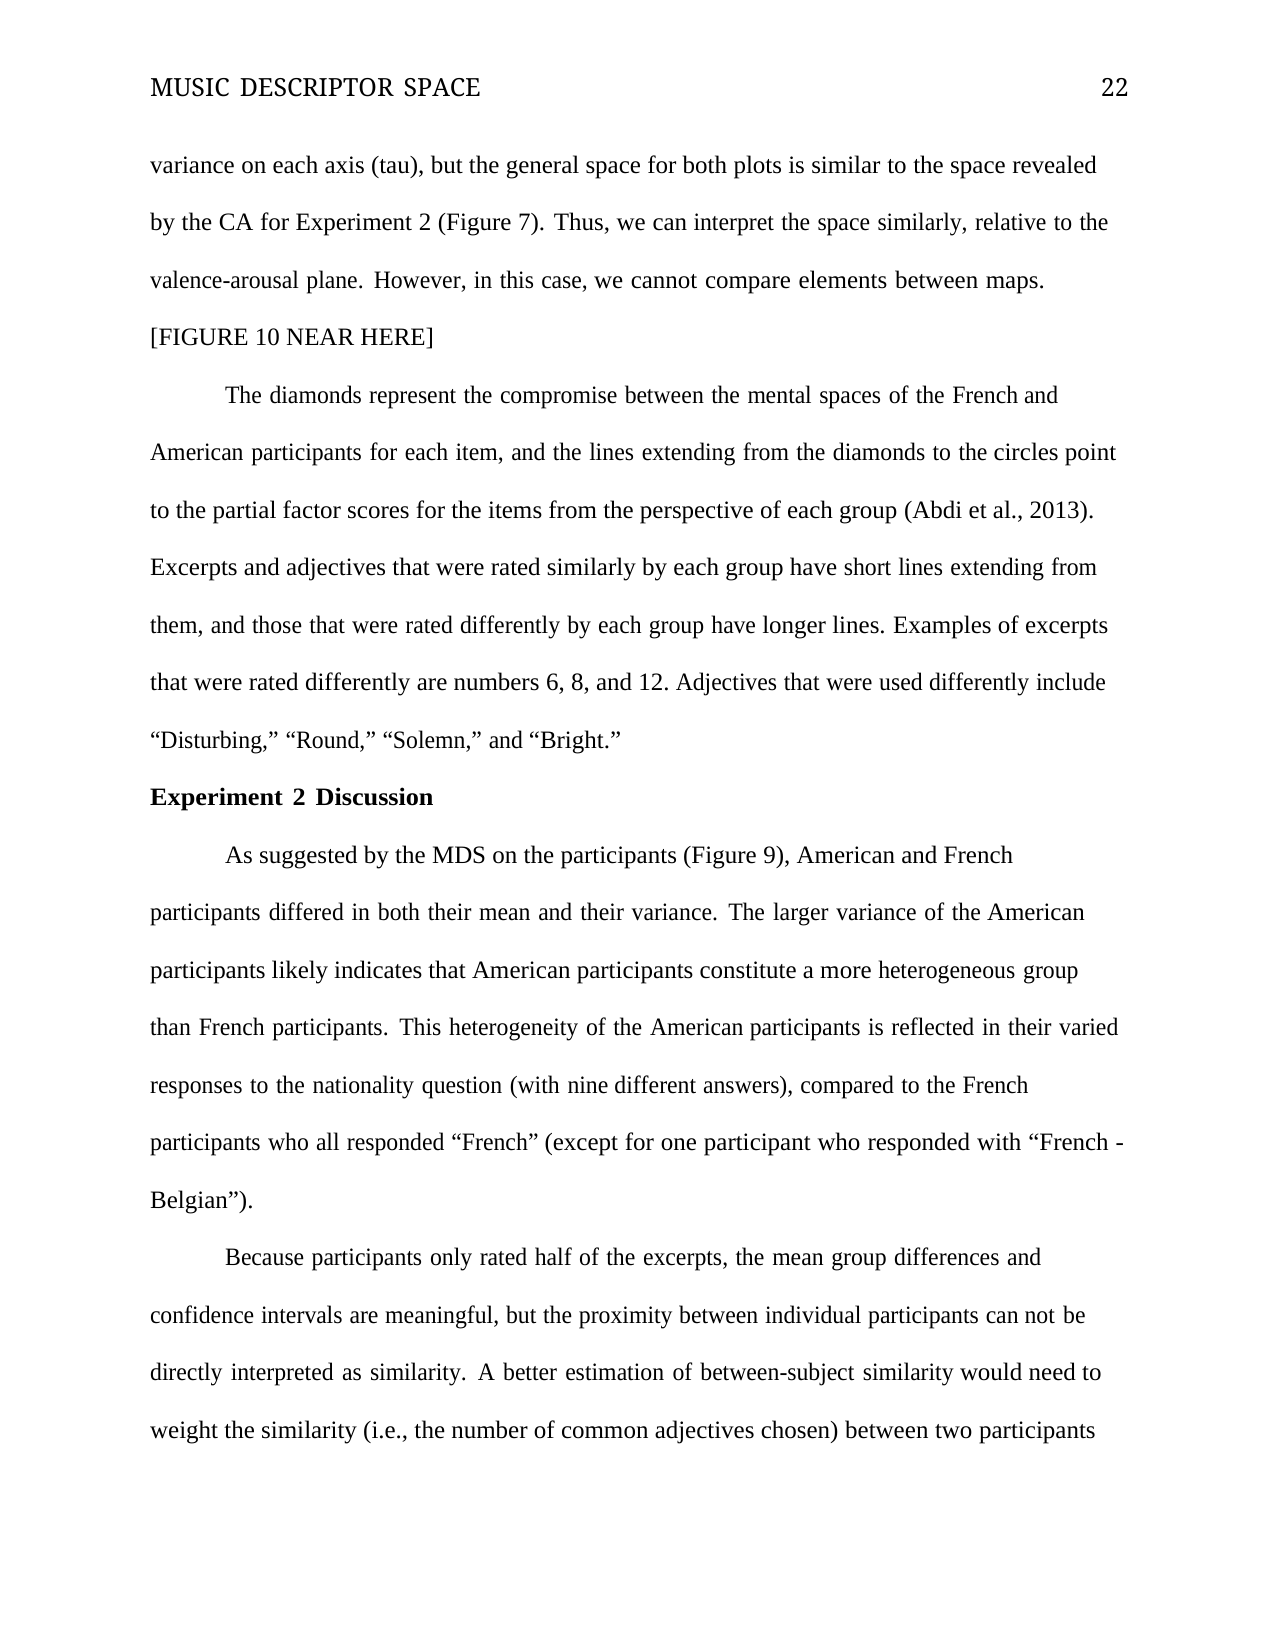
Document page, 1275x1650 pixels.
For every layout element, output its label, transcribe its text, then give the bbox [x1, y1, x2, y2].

text The diamonds represent the compromise between the mental spaces of the French and American participants for each item, and the lines extending from the diamonds to the circles point to the partial factor scores for the items from the perspective of each group (Abdi et al., 2013). Excerpts and adjectives that were rated similarly by each group have short lines extending from them, and those that were rated differently by each group have longer lines. Examples of excerpts that were rated differently are numbers 6, 8, and 12. Adjectives that were used differently include “Disturbing,” “Round,” “Solemn,” and “Bright.” [150, 380, 1125, 754]
text As suggested by the MDS on the participants (Figure 9), American and French participants differed in both their mean and their variance. The larger variance of the American participants likely indicates that American participants constitute a more heterogeneous group than French participants. This heterogeneity of the American participants is reflected in their varied responses to the nationality question (with nine different answers), compared to the French participants who all responded “French” (except for one participant who responded with “French - Belgian”). [150, 840, 1125, 1214]
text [150, 150, 1125, 351]
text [150, 1242, 1125, 1444]
subtitle Experiment 2 Discussion [150, 782, 1125, 811]
